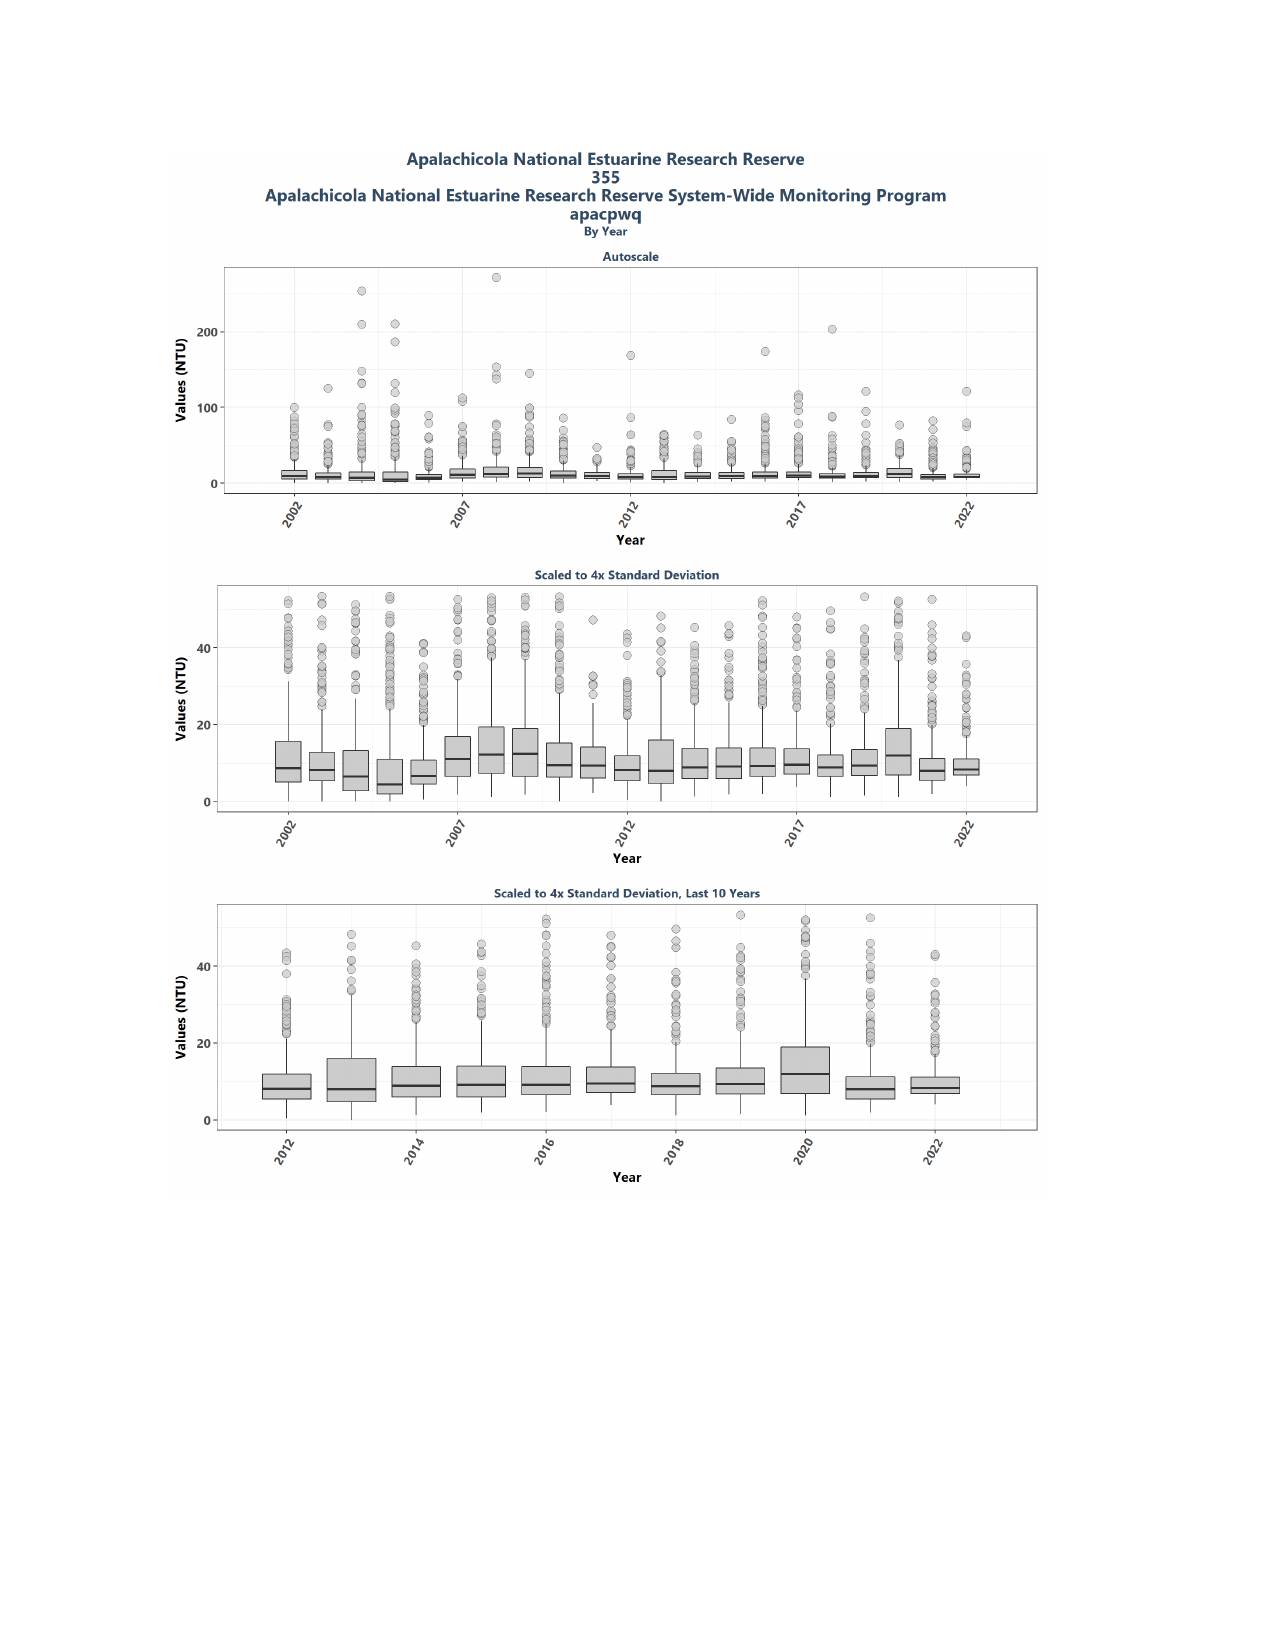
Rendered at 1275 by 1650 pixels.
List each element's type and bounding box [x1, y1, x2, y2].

picture [168, 150, 1044, 1200]
